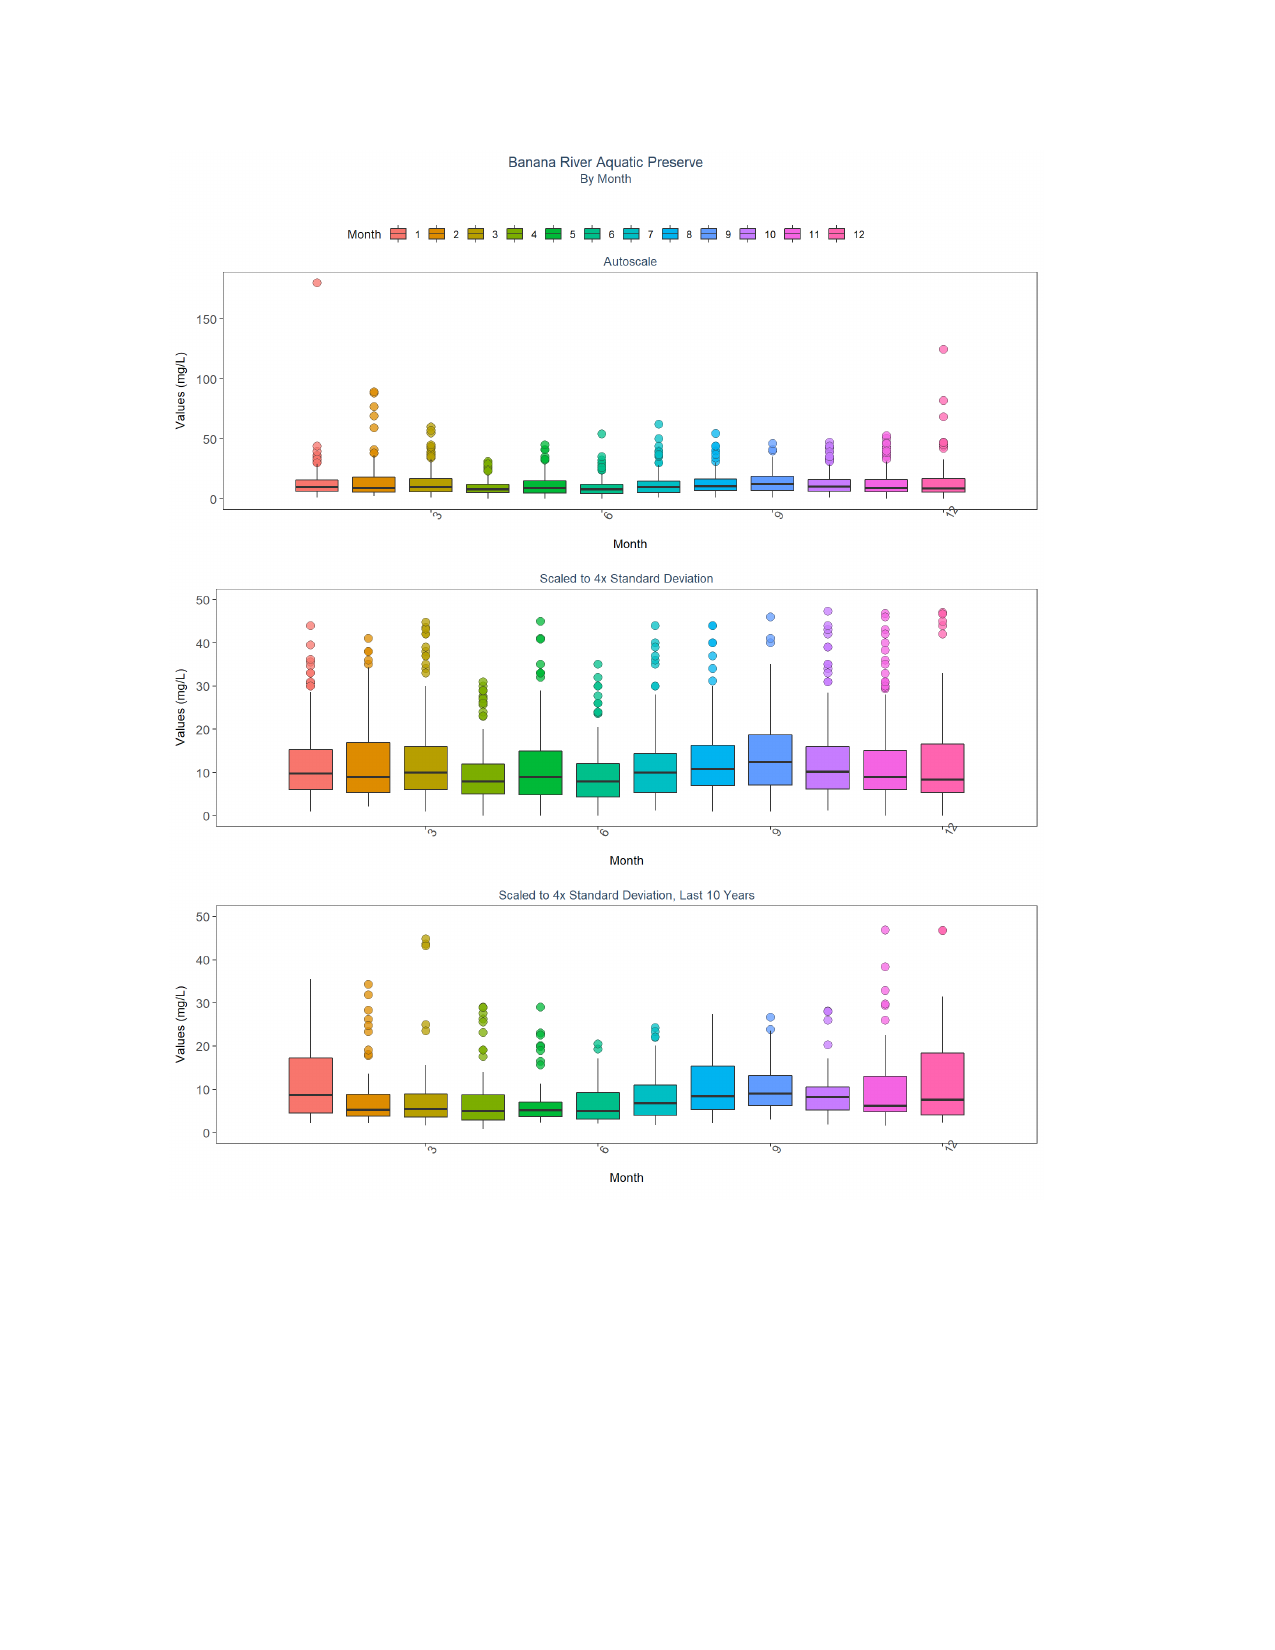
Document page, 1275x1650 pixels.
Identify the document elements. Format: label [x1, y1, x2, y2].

picture [168, 150, 1044, 1200]
